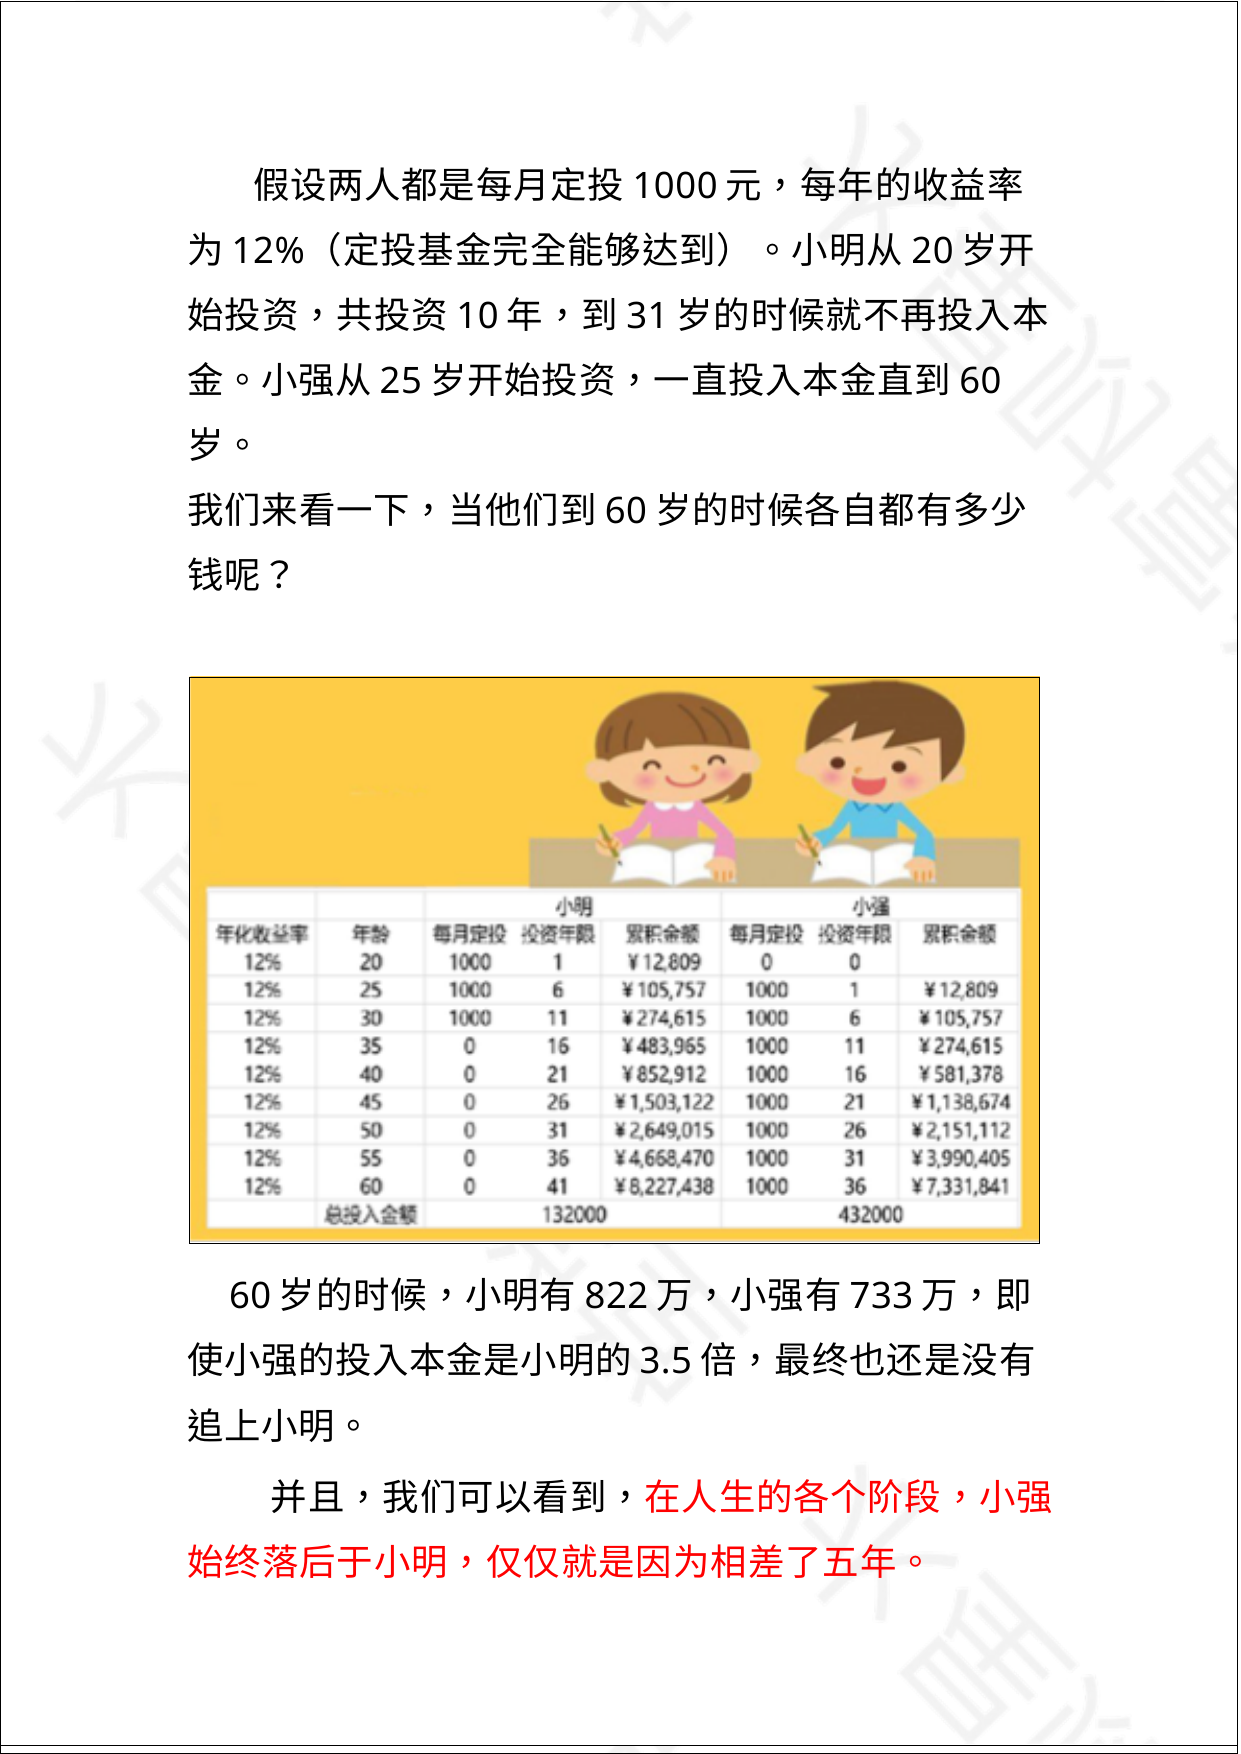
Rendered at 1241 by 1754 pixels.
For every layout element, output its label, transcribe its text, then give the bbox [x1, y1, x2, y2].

text 并且，我们可以看到，在⼈⽣的各个阶段，⼩强 [150, 1481, 1053, 1518]
picture [1, 2, 1237, 1745]
text 假设两⼈都是每⽉定投1000元，每年的收益率 [150, 166, 1023, 207]
text 我们来看⼀下，当他们到60岁的时候各⾃都有多少 [187, 491, 1090, 531]
text 始终落后于⼩明，仅仅就是因为相差了五年。 [187, 1546, 1090, 1583]
text 为12%（定投基⾦完全能够达到）。⼩明从20岁开 [187, 231, 1090, 271]
text 始投资，共投资10年，到31岁的时候就不再投⼊本 [187, 296, 1090, 336]
picture [1, 1746, 1237, 1753]
text 钱呢？ [187, 559, 1090, 596]
text ⾦。⼩强从25岁开始投资，⼀直投⼊本⾦直到60 [187, 361, 1090, 401]
text 追上⼩明。 [187, 1409, 1090, 1447]
text 60岁的时候，⼩明有822万，⼩强有733万，即 [150, 1276, 1032, 1317]
text 使⼩强的投⼊本⾦是⼩明的3.5倍，最终也还是没有 [187, 1341, 1090, 1382]
text 岁。 [187, 429, 1090, 466]
